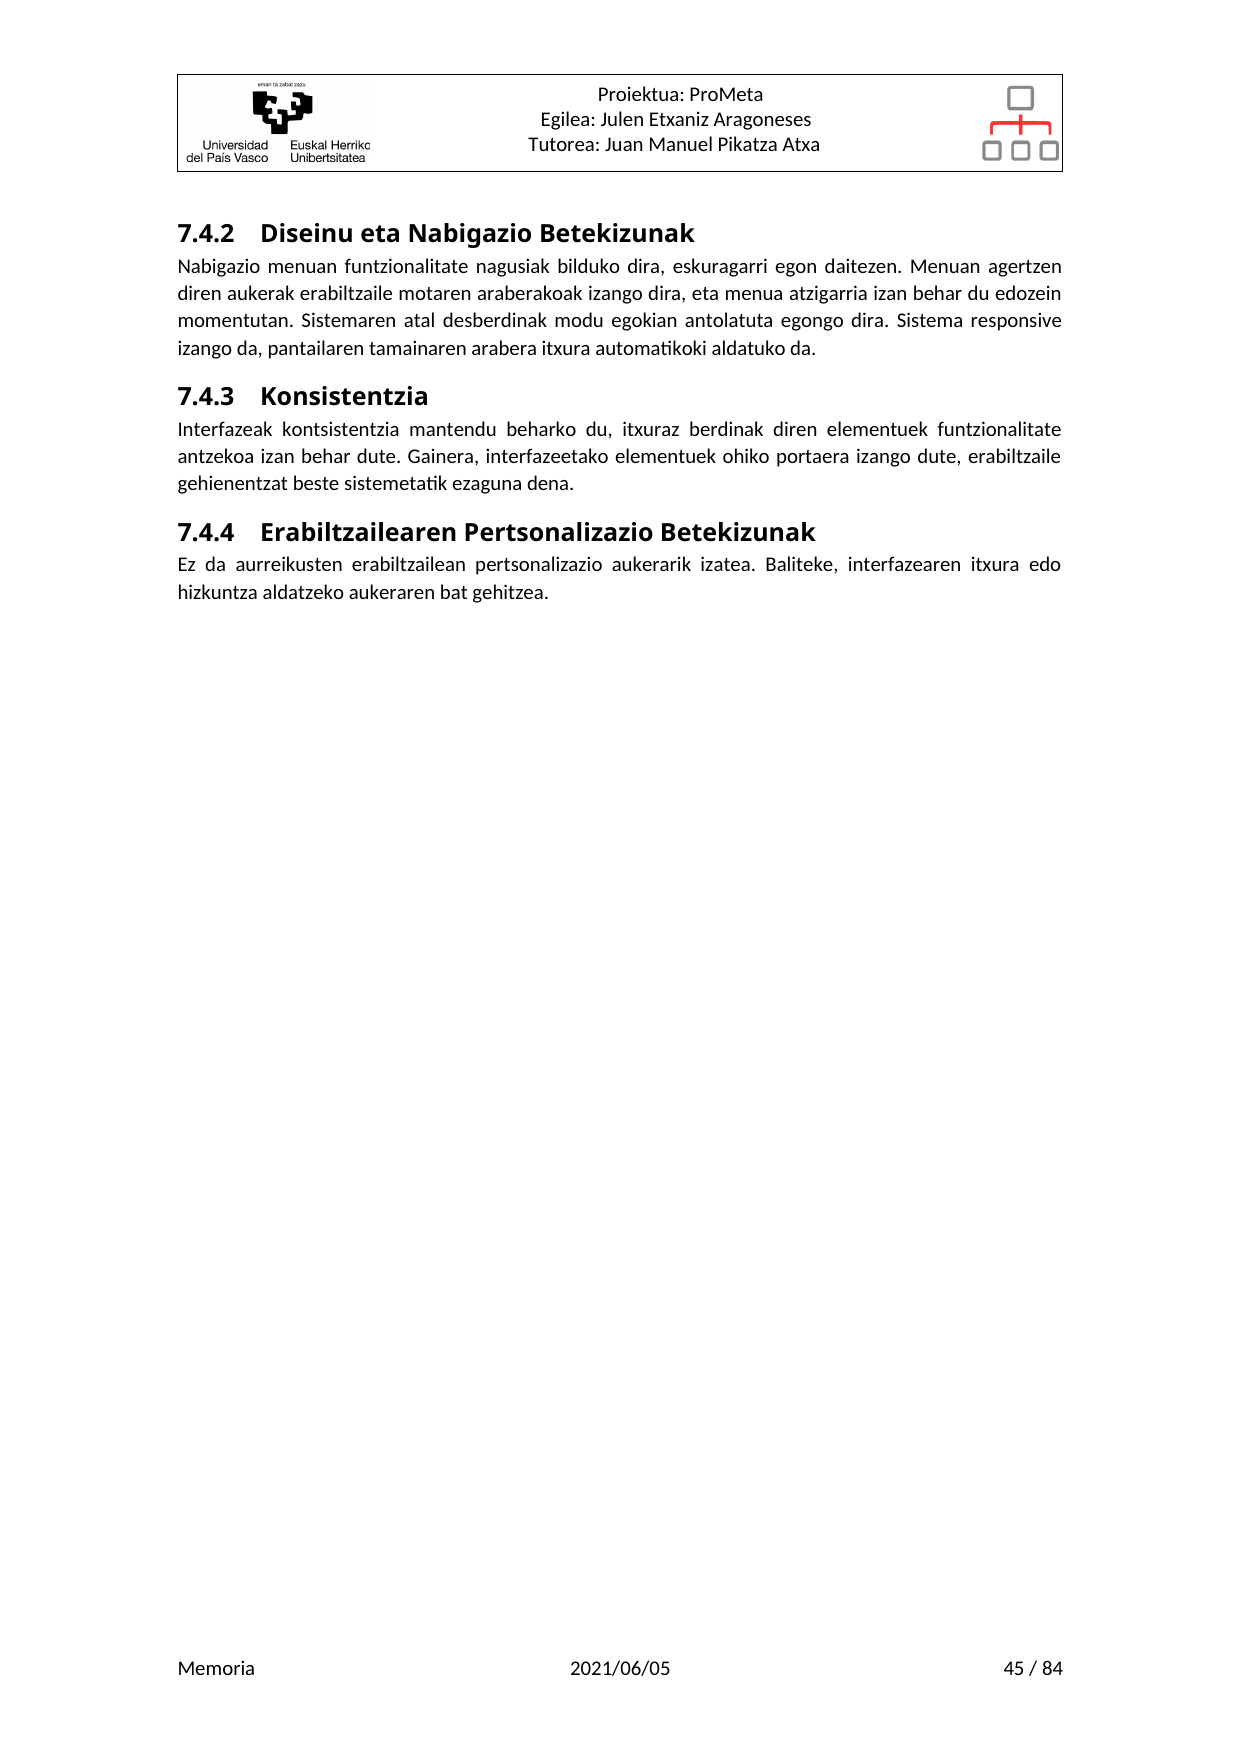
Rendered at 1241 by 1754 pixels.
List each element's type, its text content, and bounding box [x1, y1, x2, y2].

text Interfazeak kontsistentzia mantendu beharko du, itxuraz berdinak diren elementuek funtzionalitate antzekoa izan behar dute. Gainera, interfazeetako elementuek ohiko portaera izango dute, erabiltzaile gehienentzat beste sistemetatik ezaguna dena. [177, 416, 1063, 496]
subtitle Konsistentzia [177, 379, 1063, 413]
picture [182, 80, 370, 162]
subtitle Erabiltzailearen Pertsonalizazio Betekizunak [177, 515, 1063, 549]
text Nabigazio menuan funtzionalitate nagusiak bilduko dira, eskuragarri egon daitezen. Menuan agertzen diren aukerak erabiltzaile motaren araberakoak izango dira, eta menua atzigarria izan behar du edozein momentutan. Sistemaren atal desberdinak modu egokian antolatuta egongo dira. Sistema responsive izango da, pantailaren tamainaren arabera itxura automatikoki aldatuko da. [177, 253, 1063, 360]
picture [978, 80, 1060, 162]
text Ez da aurreikusten erabiltzailean pertsonalizazio aukerarik izatea. Baliteke, interfazearen itxura edo hizkuntza aldatzeko aukeraren bat gehitzea. [177, 551, 1063, 604]
subtitle Diseinu eta Nabigazio Betekizunak [177, 216, 1063, 250]
